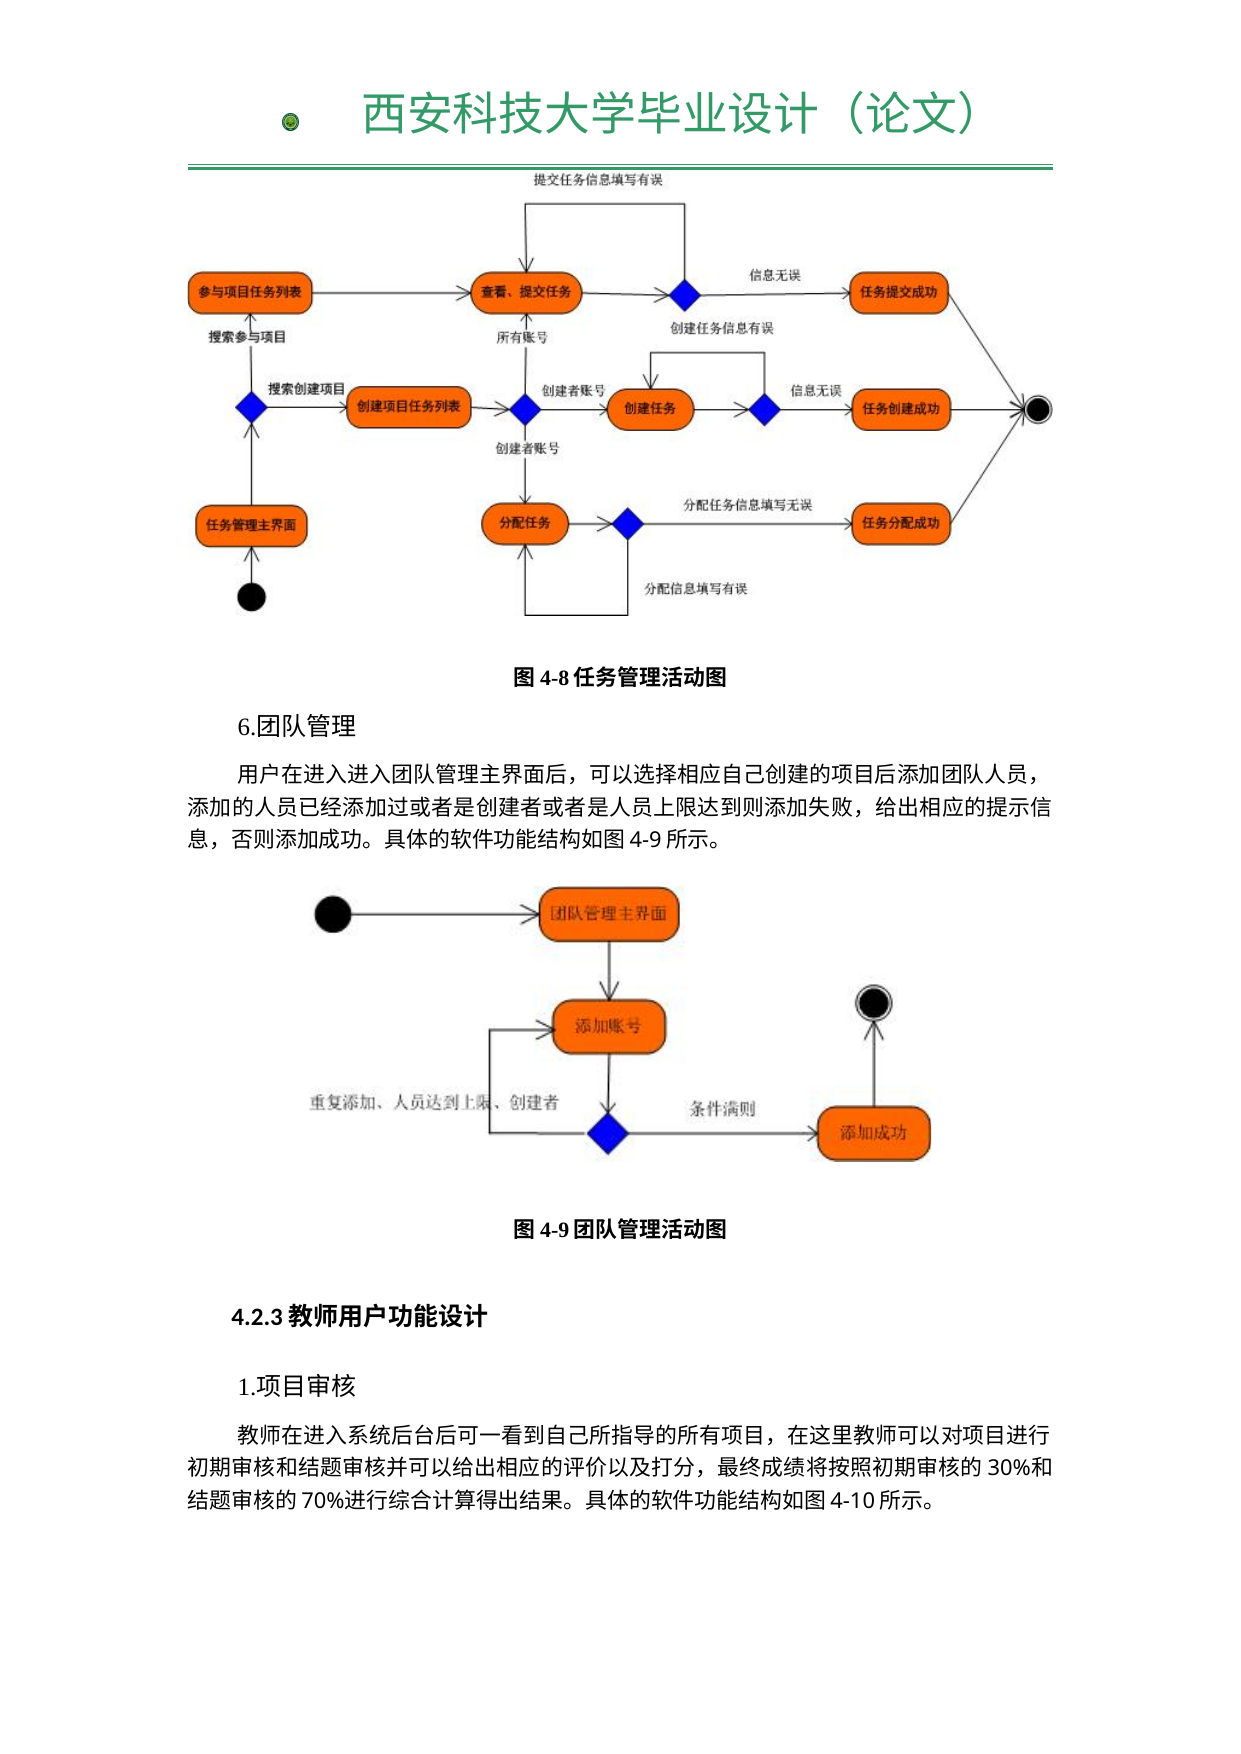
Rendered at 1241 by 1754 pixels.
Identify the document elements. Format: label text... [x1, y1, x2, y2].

text 图4-8任务管理活动图 [187, 659, 1053, 692]
text 用户在进入进入团队管理主界面后，可以选择相应自己创建的项目后添加团队人员，添加的人员已经添加过或者是创建者或者是人员上限达到则添加失败，给出相应的提示信息，否则添加成功。具体的软件功能结构如图4-9所示。 [187, 757, 1053, 854]
picture [282, 113, 299, 131]
text 6.团队管理 [187, 692, 1053, 757]
picture [309, 886, 932, 1162]
text 1.项目审核 [187, 1352, 1053, 1417]
text 教师在进入系统后台后可一看到自己所指导的所有项目，在这里教师可以对项目进行初期审核和结题审核并可以给出相应的评价以及打分，最终成绩将按照初期审核的30%和结题审核的70%进行综合计算得出结果。具体的软件功能结构如图4-10所示。 [187, 1417, 1053, 1515]
picture [187, 171, 1053, 616]
text 图4-9团队管理活动图 [187, 1212, 1053, 1244]
subtitle 4.2.3 教师用户功能设计 [187, 1282, 1053, 1347]
